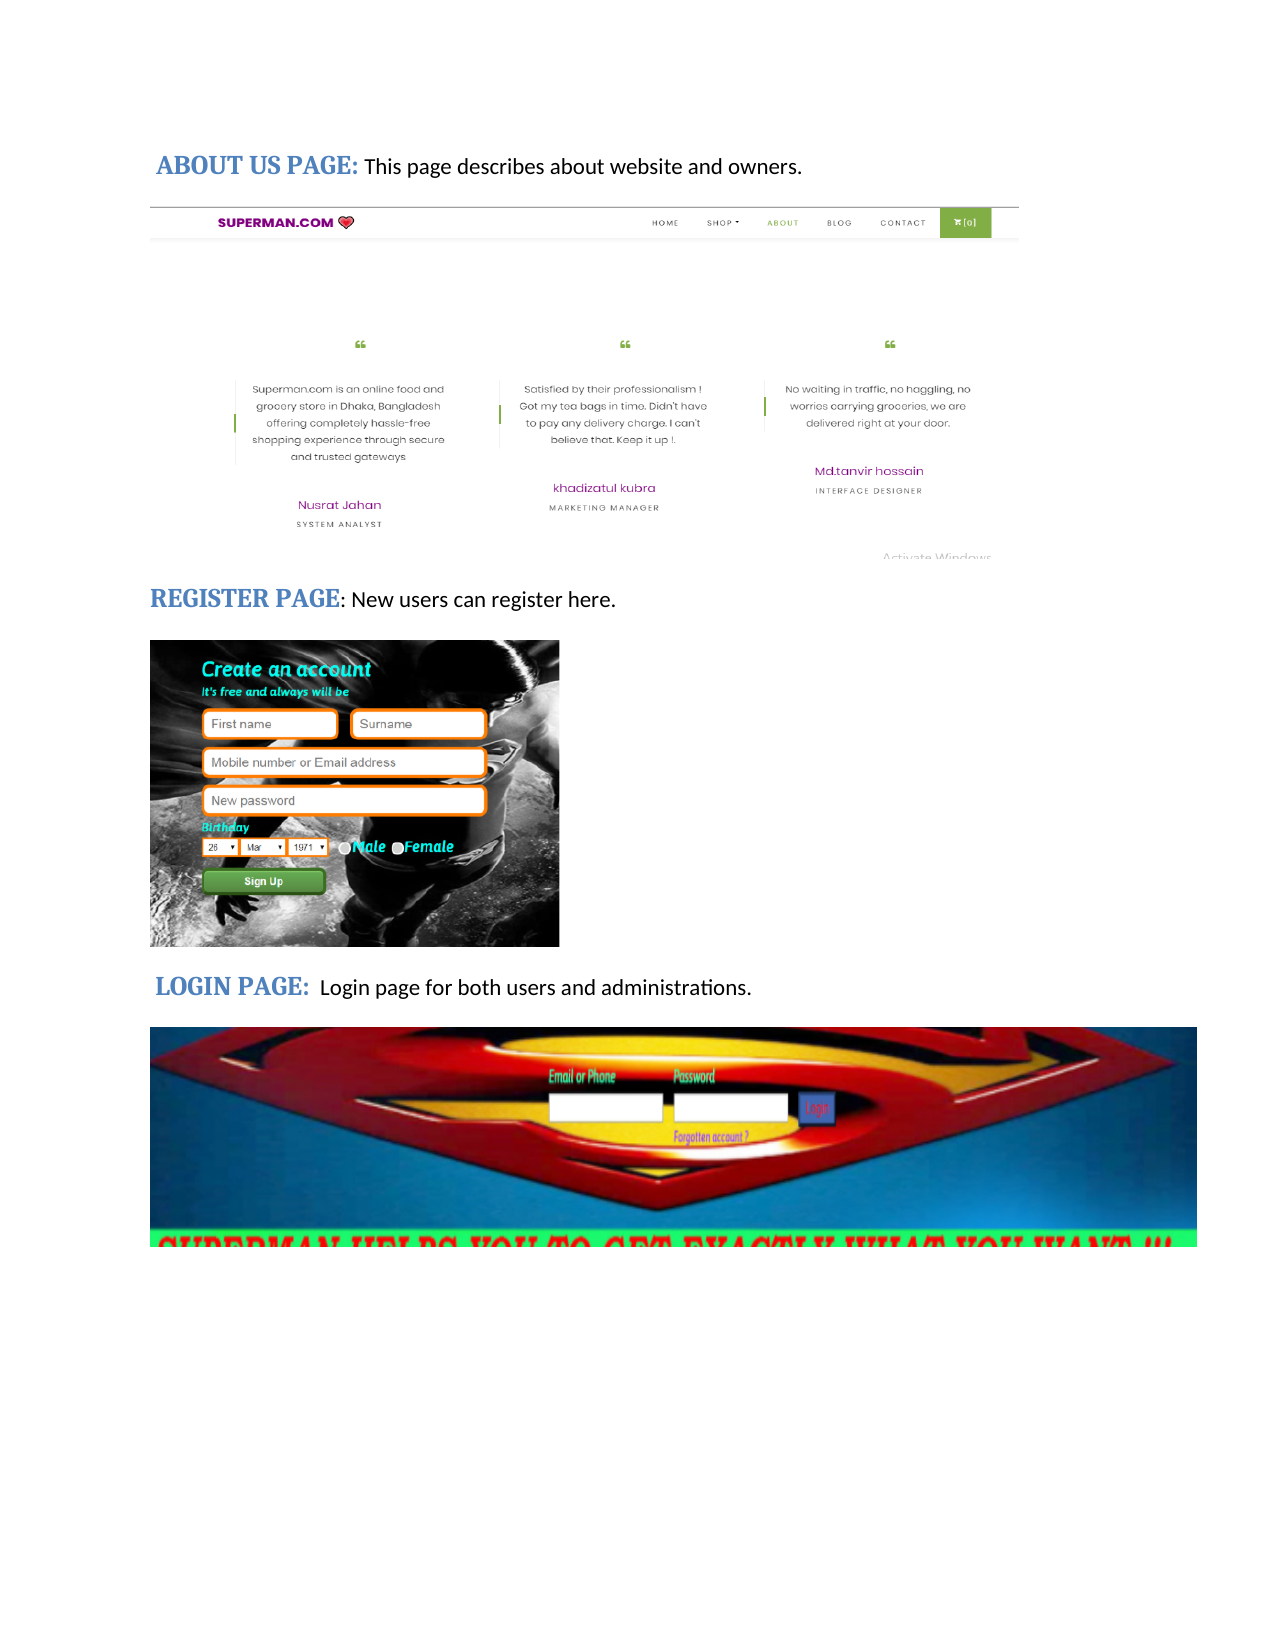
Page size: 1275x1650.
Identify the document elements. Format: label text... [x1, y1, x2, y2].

picture [150, 206, 1019, 559]
text LOGIN PAGE: Login page for both users and administrations. [150, 971, 1125, 1002]
text REGISTER PAGE: New users can register here. [150, 583, 1125, 614]
picture [150, 1027, 1197, 1247]
picture [150, 640, 560, 947]
text ABOUT US PAGE: This page describes about website and owners. [150, 150, 1125, 181]
